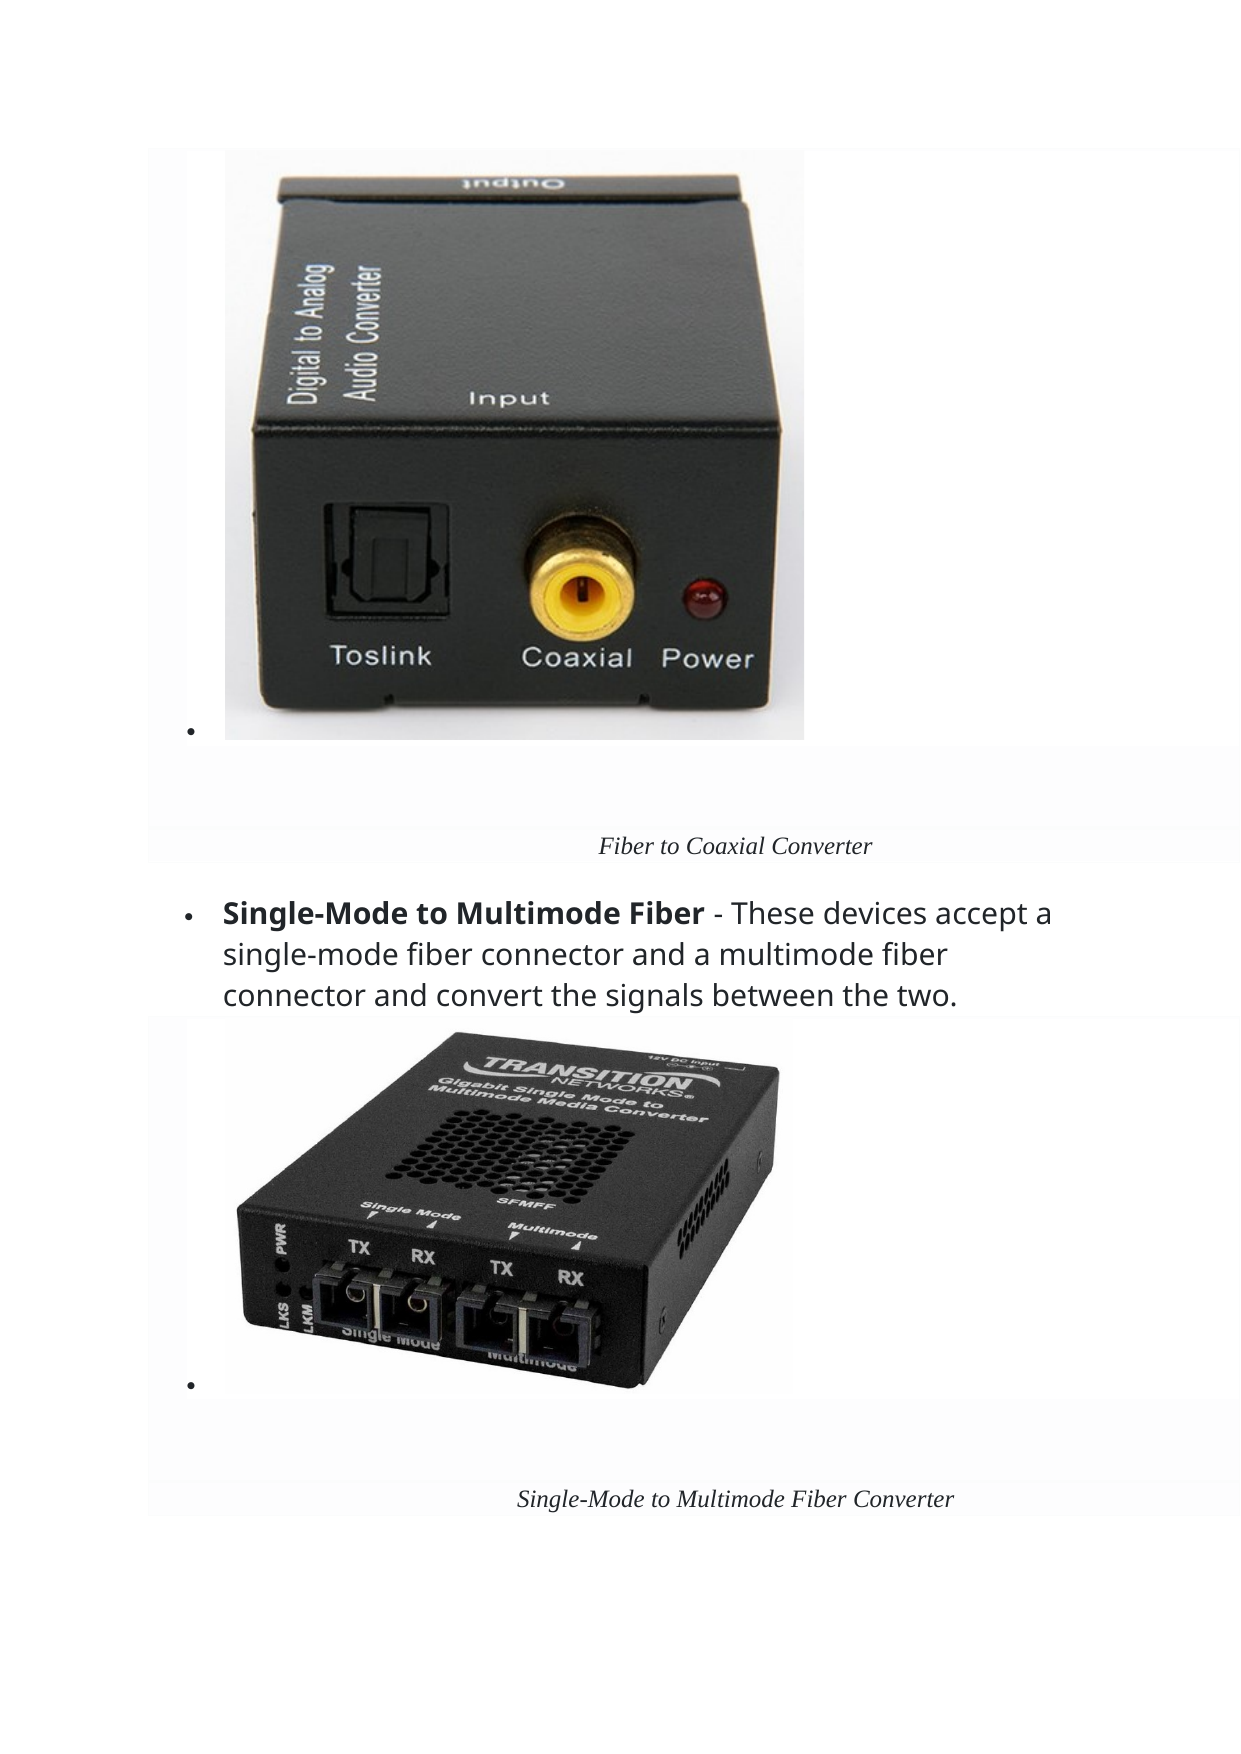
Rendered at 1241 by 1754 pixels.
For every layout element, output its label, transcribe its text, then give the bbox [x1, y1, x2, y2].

list Single-Mode to Multimode Fiber - These devices accept a single-mode fiber connector and a multimode fiber connector and convert the signals between the two. [185, 892, 1093, 1016]
table_cell Single-Mode to Multimode Fiber Converter [149, 1483, 1239, 1515]
picture [225, 1018, 793, 1394]
table_header [149, 149, 1239, 826]
picture [225, 150, 805, 740]
table_header [149, 1017, 1239, 1480]
table_cell Fiber to Coaxial Converter [149, 830, 1239, 861]
